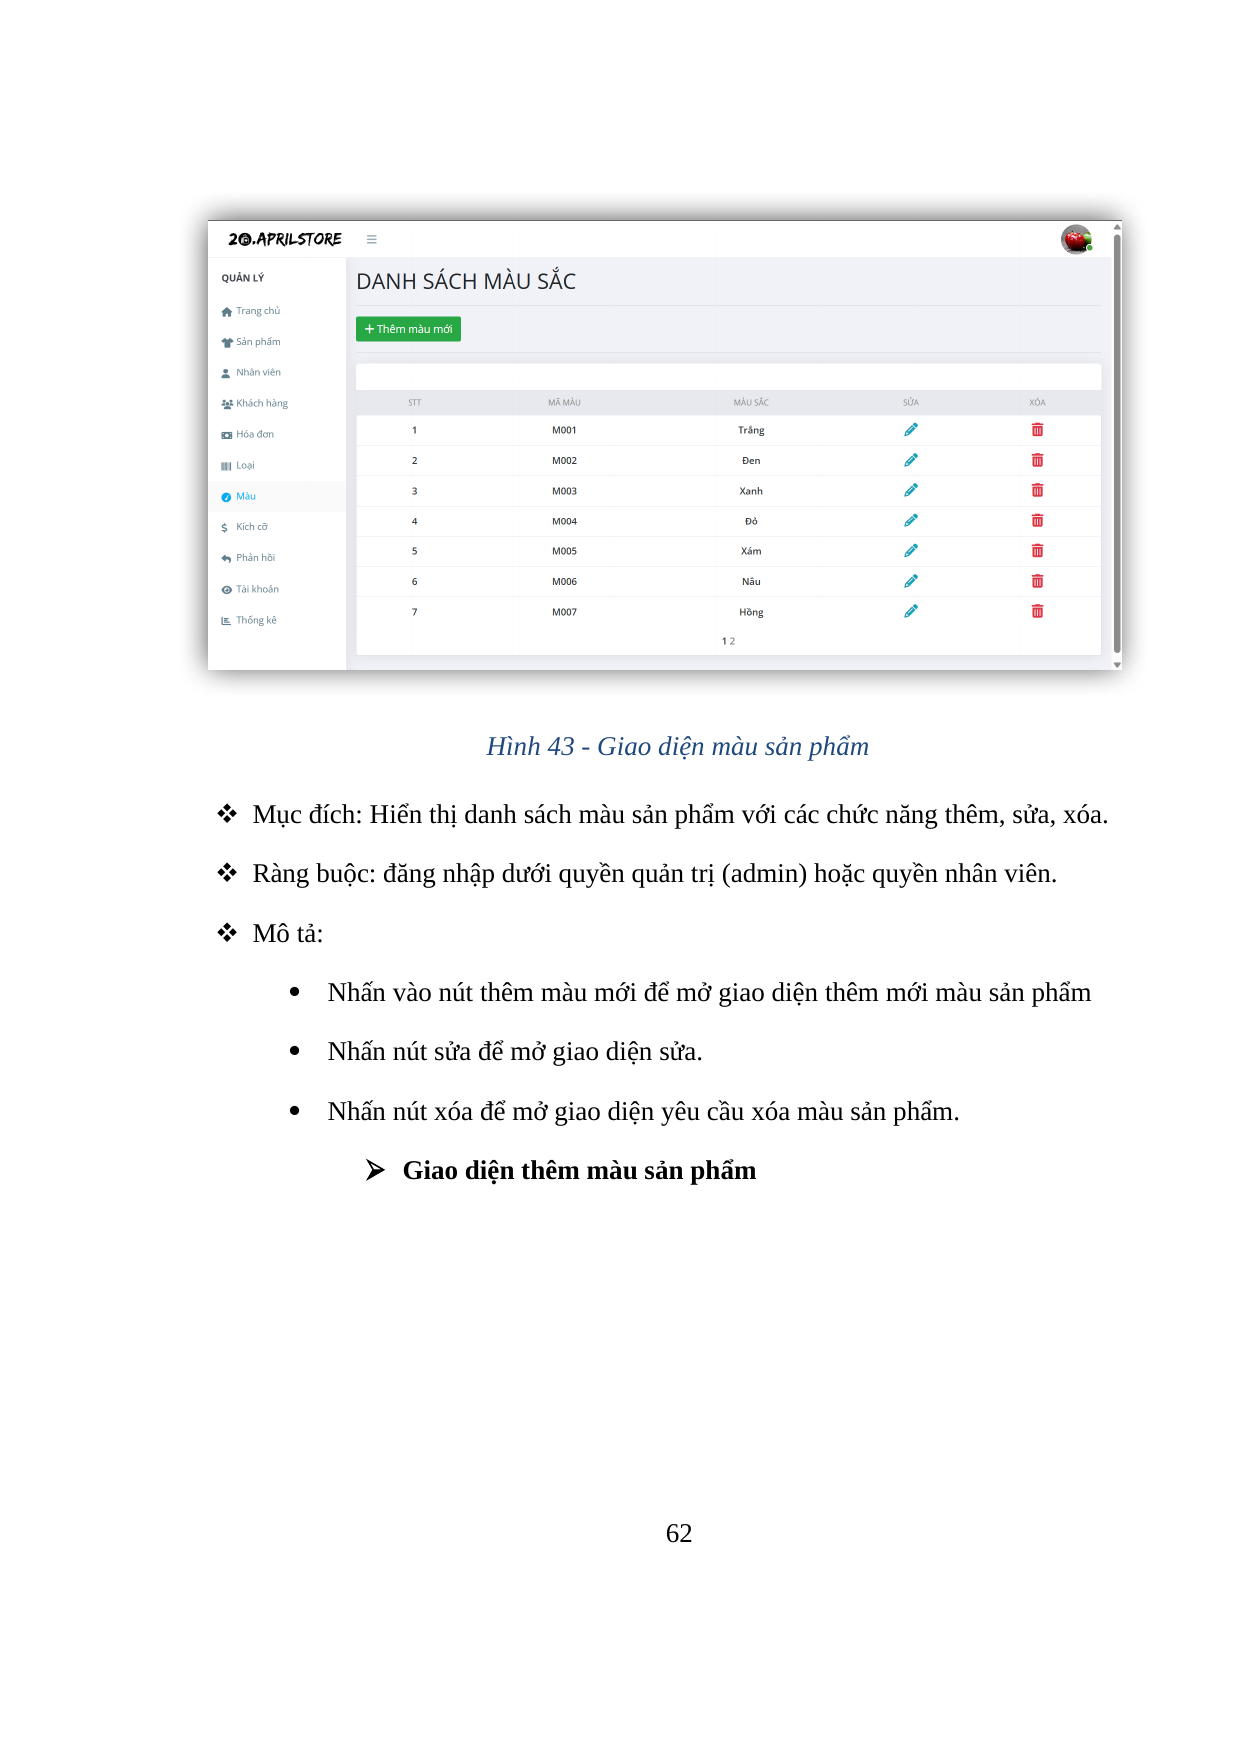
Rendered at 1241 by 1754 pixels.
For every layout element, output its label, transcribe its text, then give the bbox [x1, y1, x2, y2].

list Mô tả: [215, 917, 1122, 948]
list Nhấn nút xóa để mở giao diện yêu cầu xóa màu sản phẩm. [290, 1095, 1122, 1126]
list Mục đích: Hiển thị danh sách màu sản phẩm với các chức năng thêm, sửa, xóa. [215, 798, 1122, 829]
list Nhấn nút sửa để mở giao diện sửa. [290, 1036, 1122, 1067]
list Nhấn vào nút thêm màu mới để mở giao diện thêm mới màu sản phẩm [290, 976, 1122, 1007]
text Hình 43 - Giao diện màu sản phẩm [177, 731, 1122, 762]
list Ràng buộc: đăng nhập dưới quyền quản trị (admin) hoặc quyền nhân viên. [215, 857, 1122, 889]
picture [208, 220, 1122, 670]
list Giao diện thêm màu sản phẩm [365, 1154, 1122, 1186]
